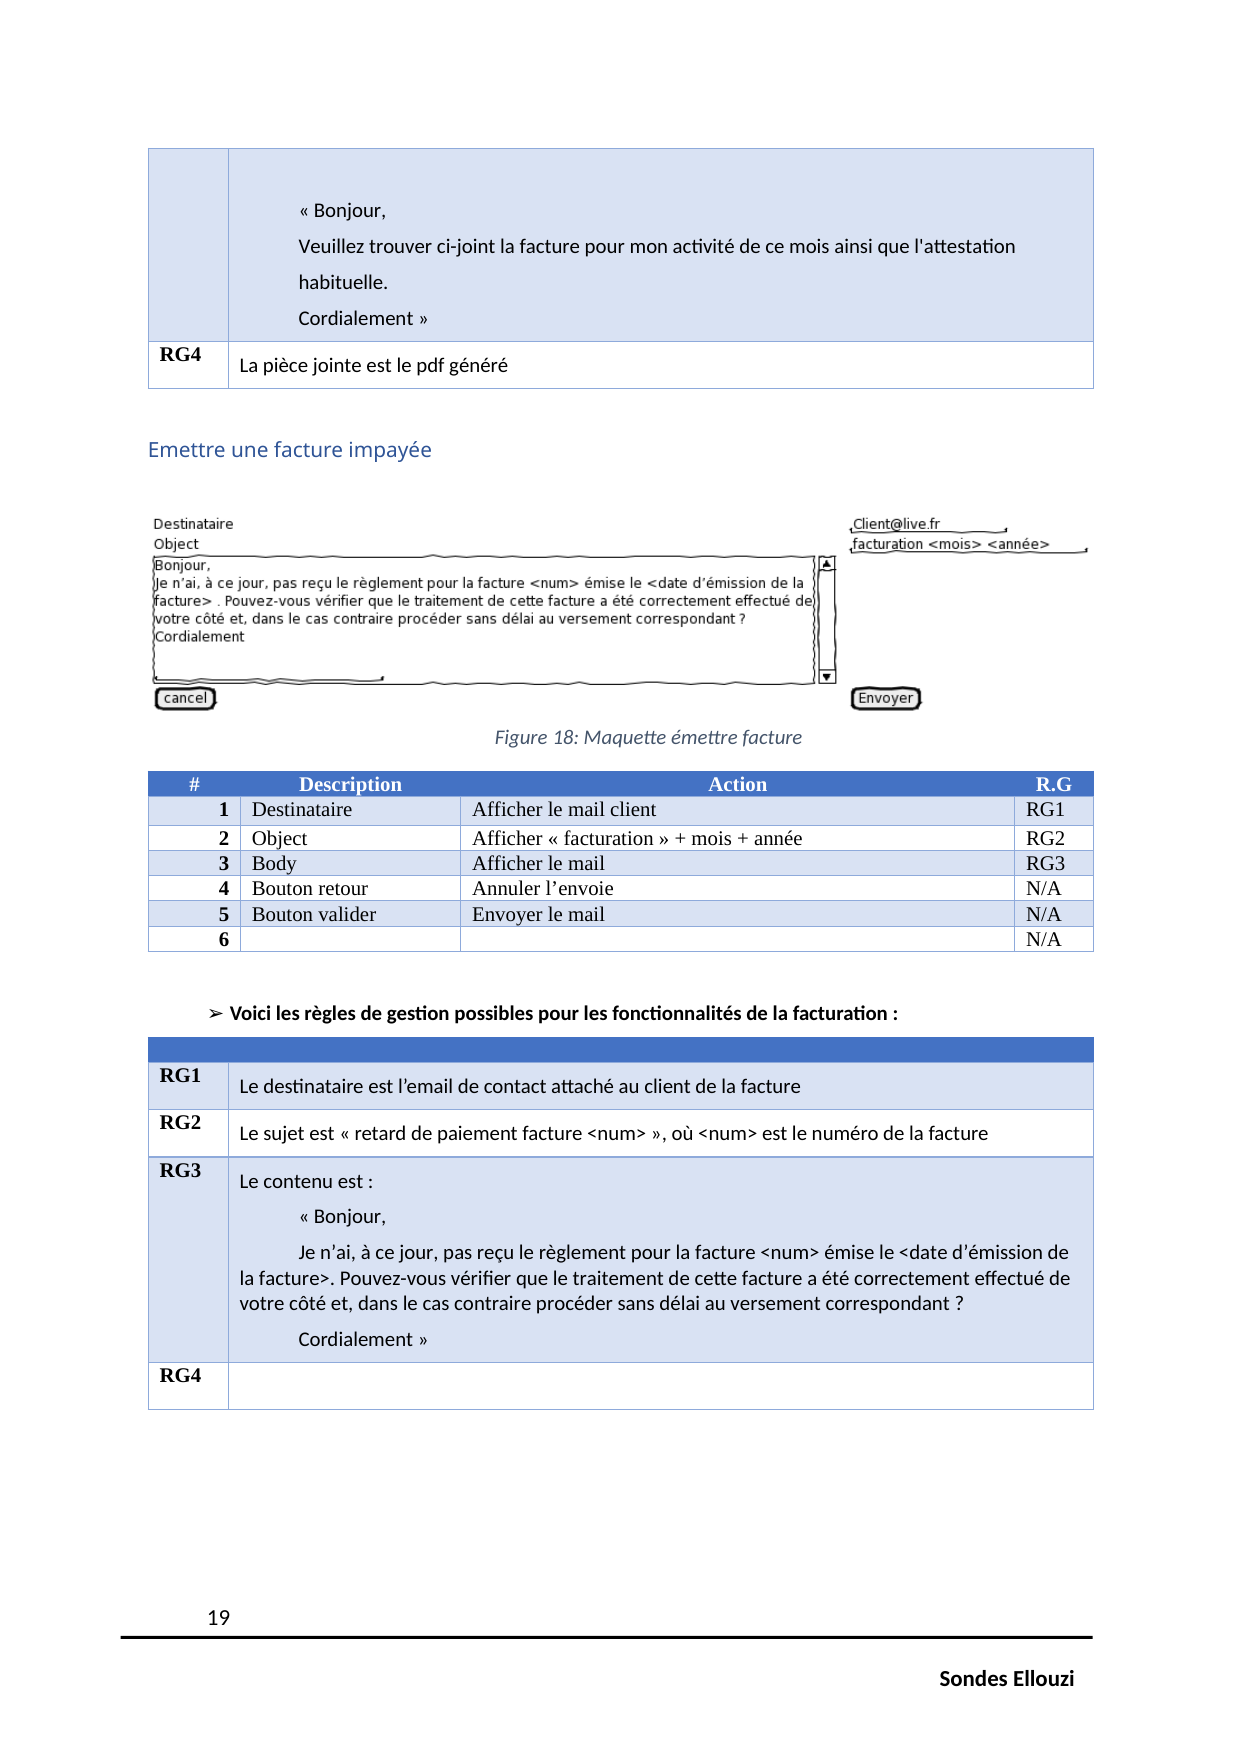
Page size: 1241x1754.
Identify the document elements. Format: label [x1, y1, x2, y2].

picture [147, 510, 1093, 714]
